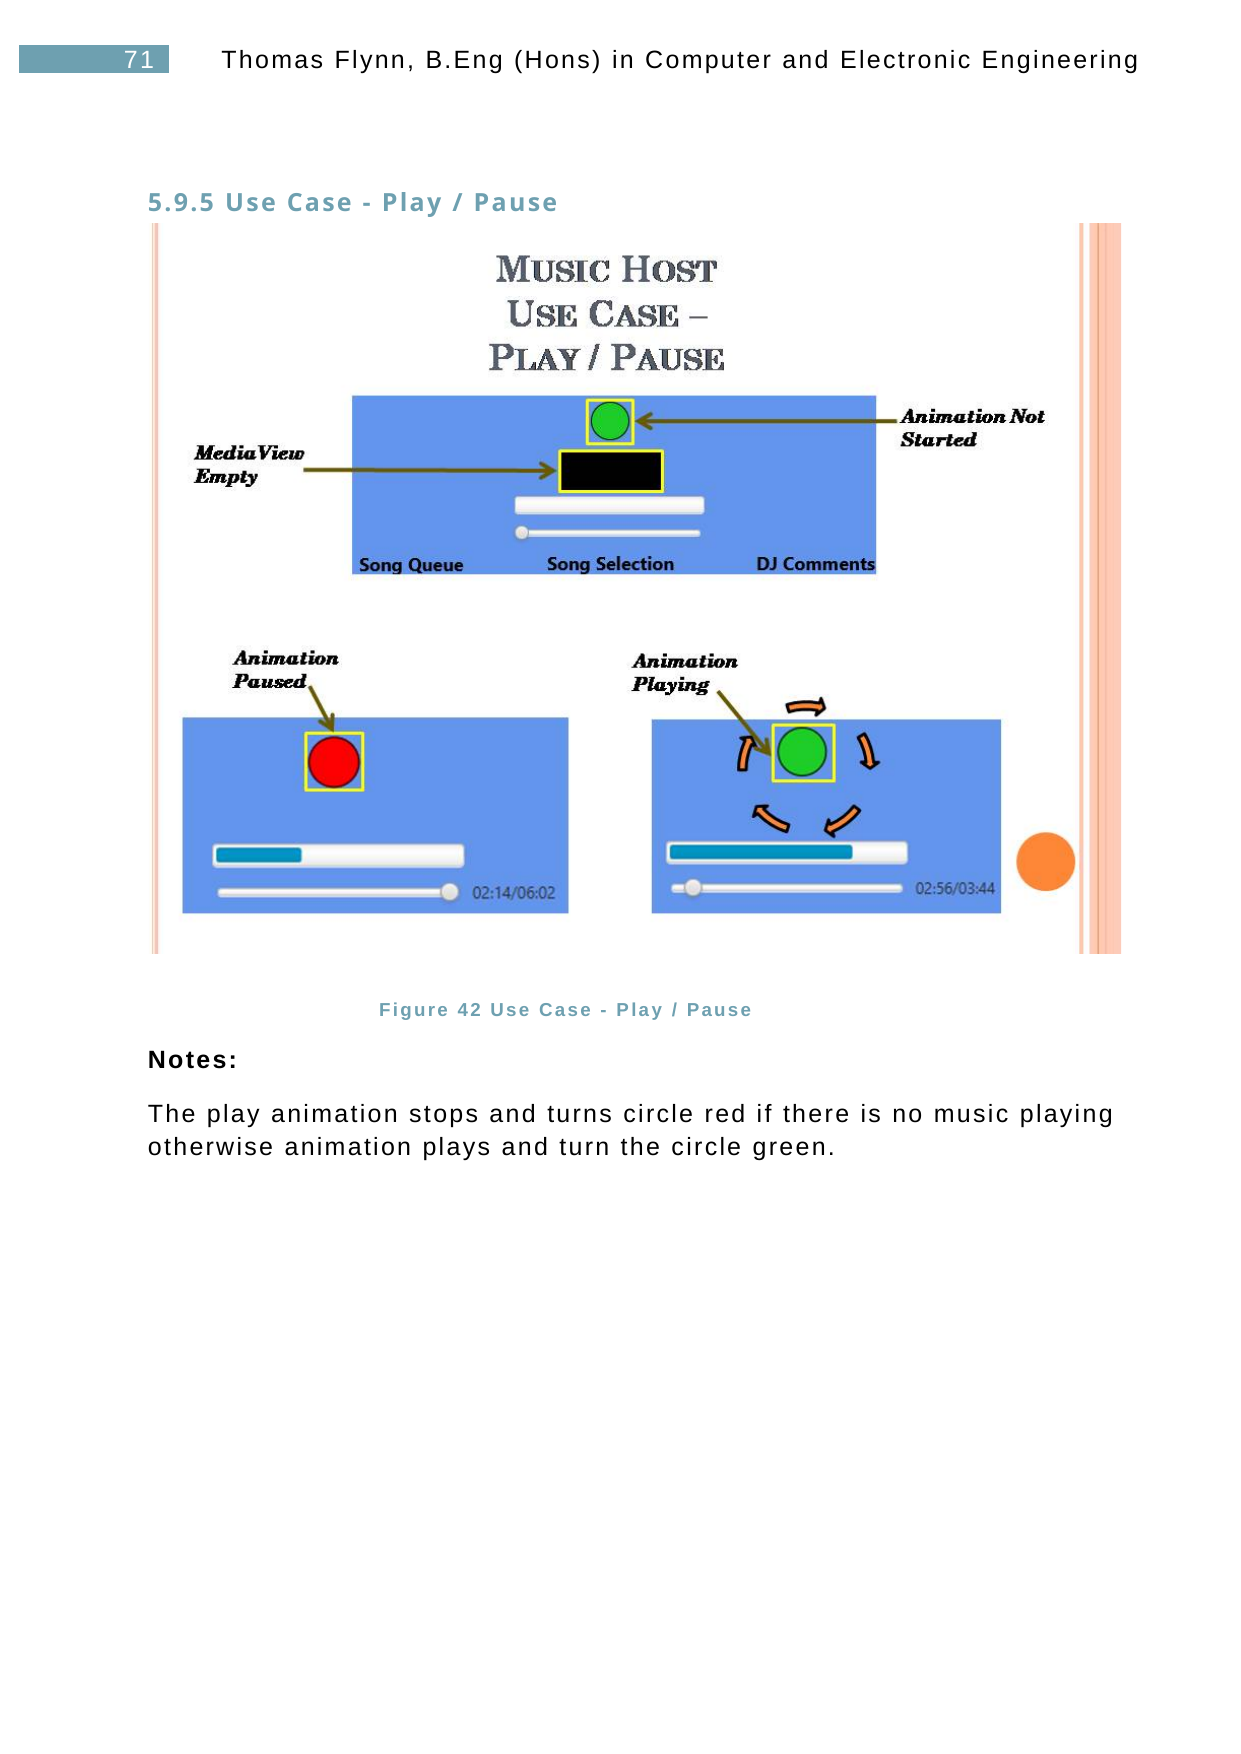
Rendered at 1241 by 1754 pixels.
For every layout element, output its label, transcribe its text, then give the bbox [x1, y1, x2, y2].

text The play animation stops and turns circle red if there is no music playing otherwise animation plays and turn the circle green. [148, 1099, 1122, 1161]
subtitle 5.9.5 Use Case - Play / Pause [148, 184, 1122, 219]
text Notes: [148, 1045, 1122, 1074]
picture [147, 223, 1122, 954]
